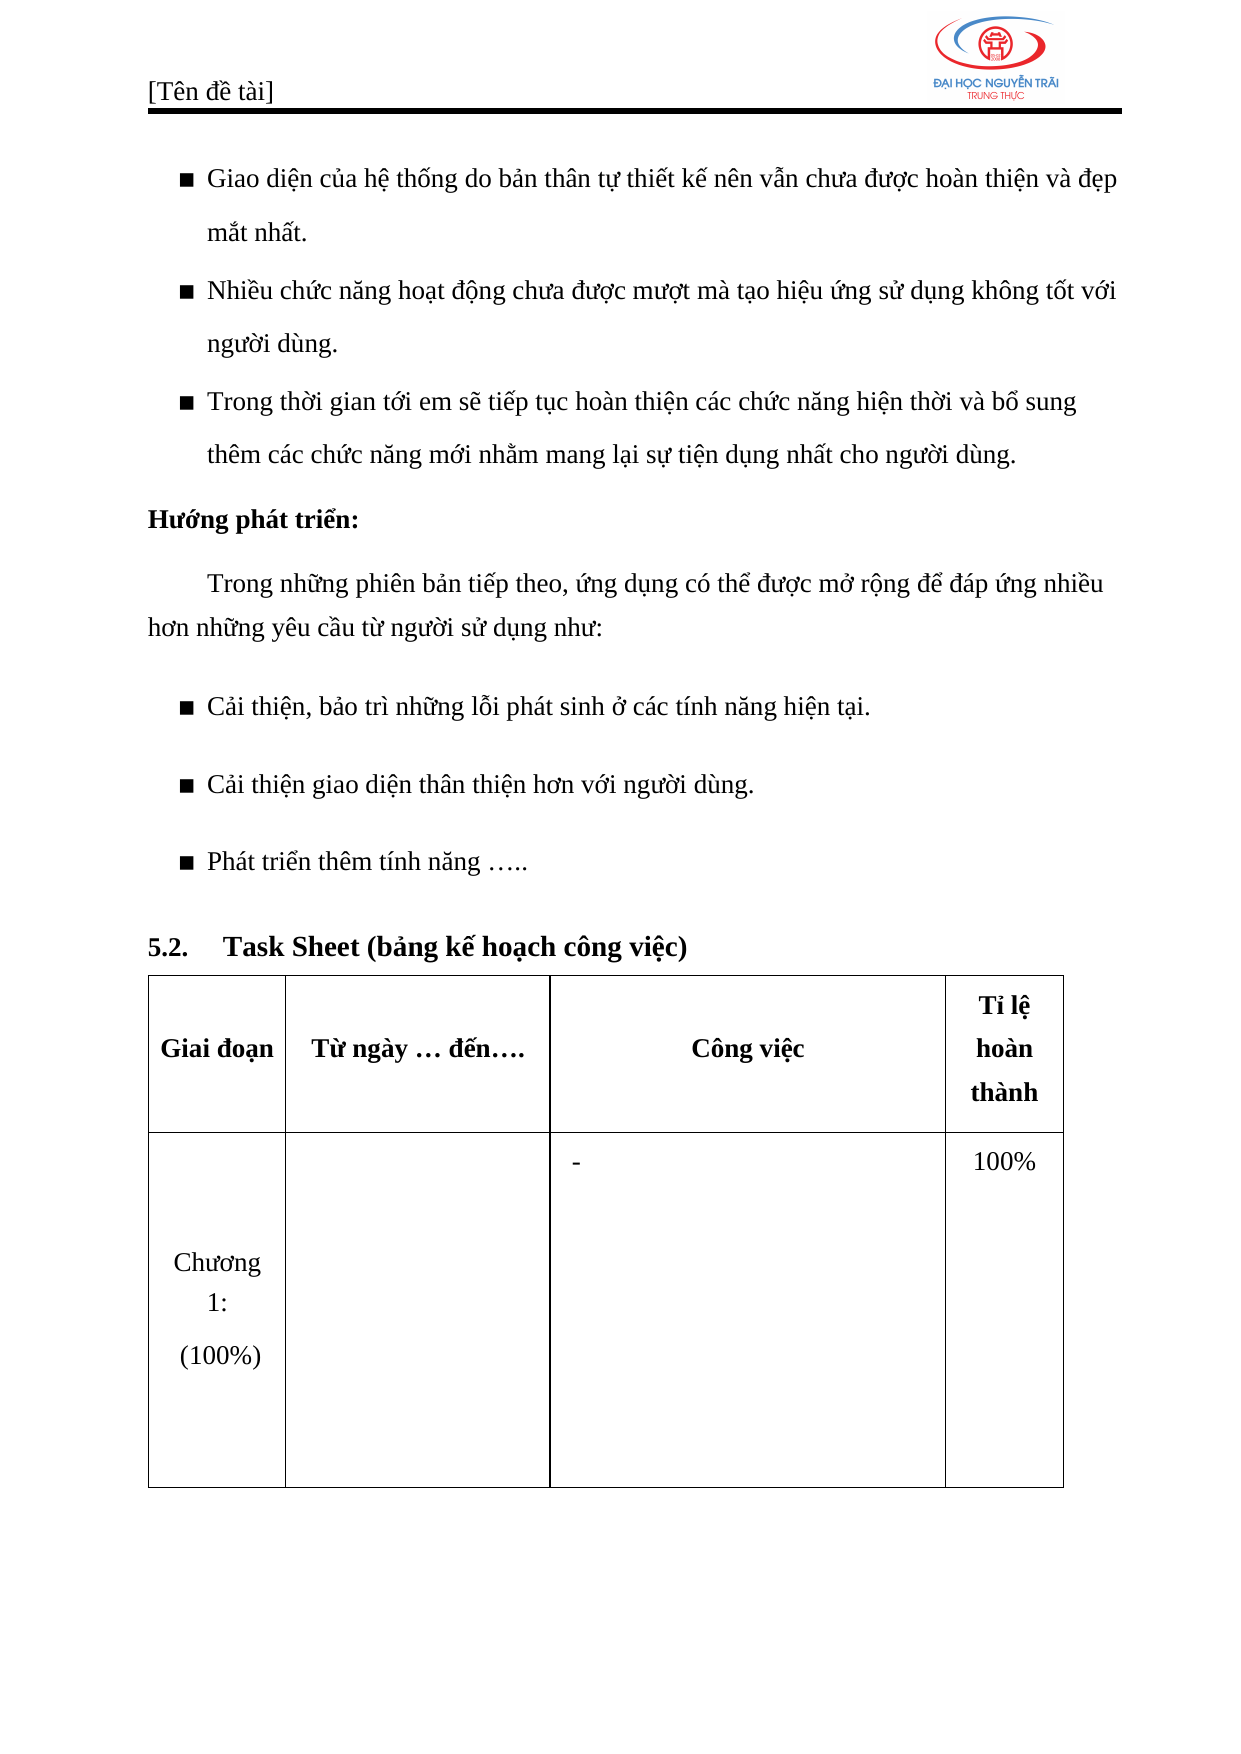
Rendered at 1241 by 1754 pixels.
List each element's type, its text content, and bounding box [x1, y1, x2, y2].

list Nhiều chức năng hoạt động chưa được mượt mà tạo hiệu ứng sử dụng không tốt với người dùng. [177, 259, 1122, 358]
table_cell 100% [946, 1133, 1063, 1487]
subtitle Task Sheet (bảng kế hoạch công việc) [148, 929, 1122, 963]
list Cải thiện giao diện thân thiện hơn với người dùng. [177, 753, 1122, 808]
list Giao diện của hệ thống do bản thân tự thiết kế nên vẫn chưa được hoàn thiện và đẹp mắt nhất. [177, 148, 1122, 247]
text Trong những phiên bản tiếp theo, ứng dụng có thể được mở rộng để đáp ứng nhiều hơn những yêu cầu từ người sử dụng như: [148, 567, 1122, 642]
table_header Từ ngày … đến…. [286, 976, 549, 1132]
table_header Tỉ lệ hoàn thành [946, 976, 1063, 1132]
list Trong thời gian tới em sẽ tiếp tục hoàn thiện các chức năng hiện thời và bổ sung thêm các chức năng mới nhằm mang lại sự tiện dụng nhất cho người dùng. [177, 371, 1122, 470]
table_cell Chương 1: (100%) [149, 1133, 285, 1487]
picture [926, 11, 1065, 104]
table_header Công việc [551, 976, 945, 1132]
text Hướng phát triển: [148, 503, 1122, 534]
list Cải thiện, bảo trì những lỗi phát sinh ở các tính năng hiện tại. [177, 675, 1122, 731]
list Phát triển thêm tính năng ….. [177, 831, 1122, 886]
table_cell [551, 1133, 945, 1487]
table_header Giai đoạn [149, 976, 285, 1132]
table_cell [286, 1133, 549, 1487]
